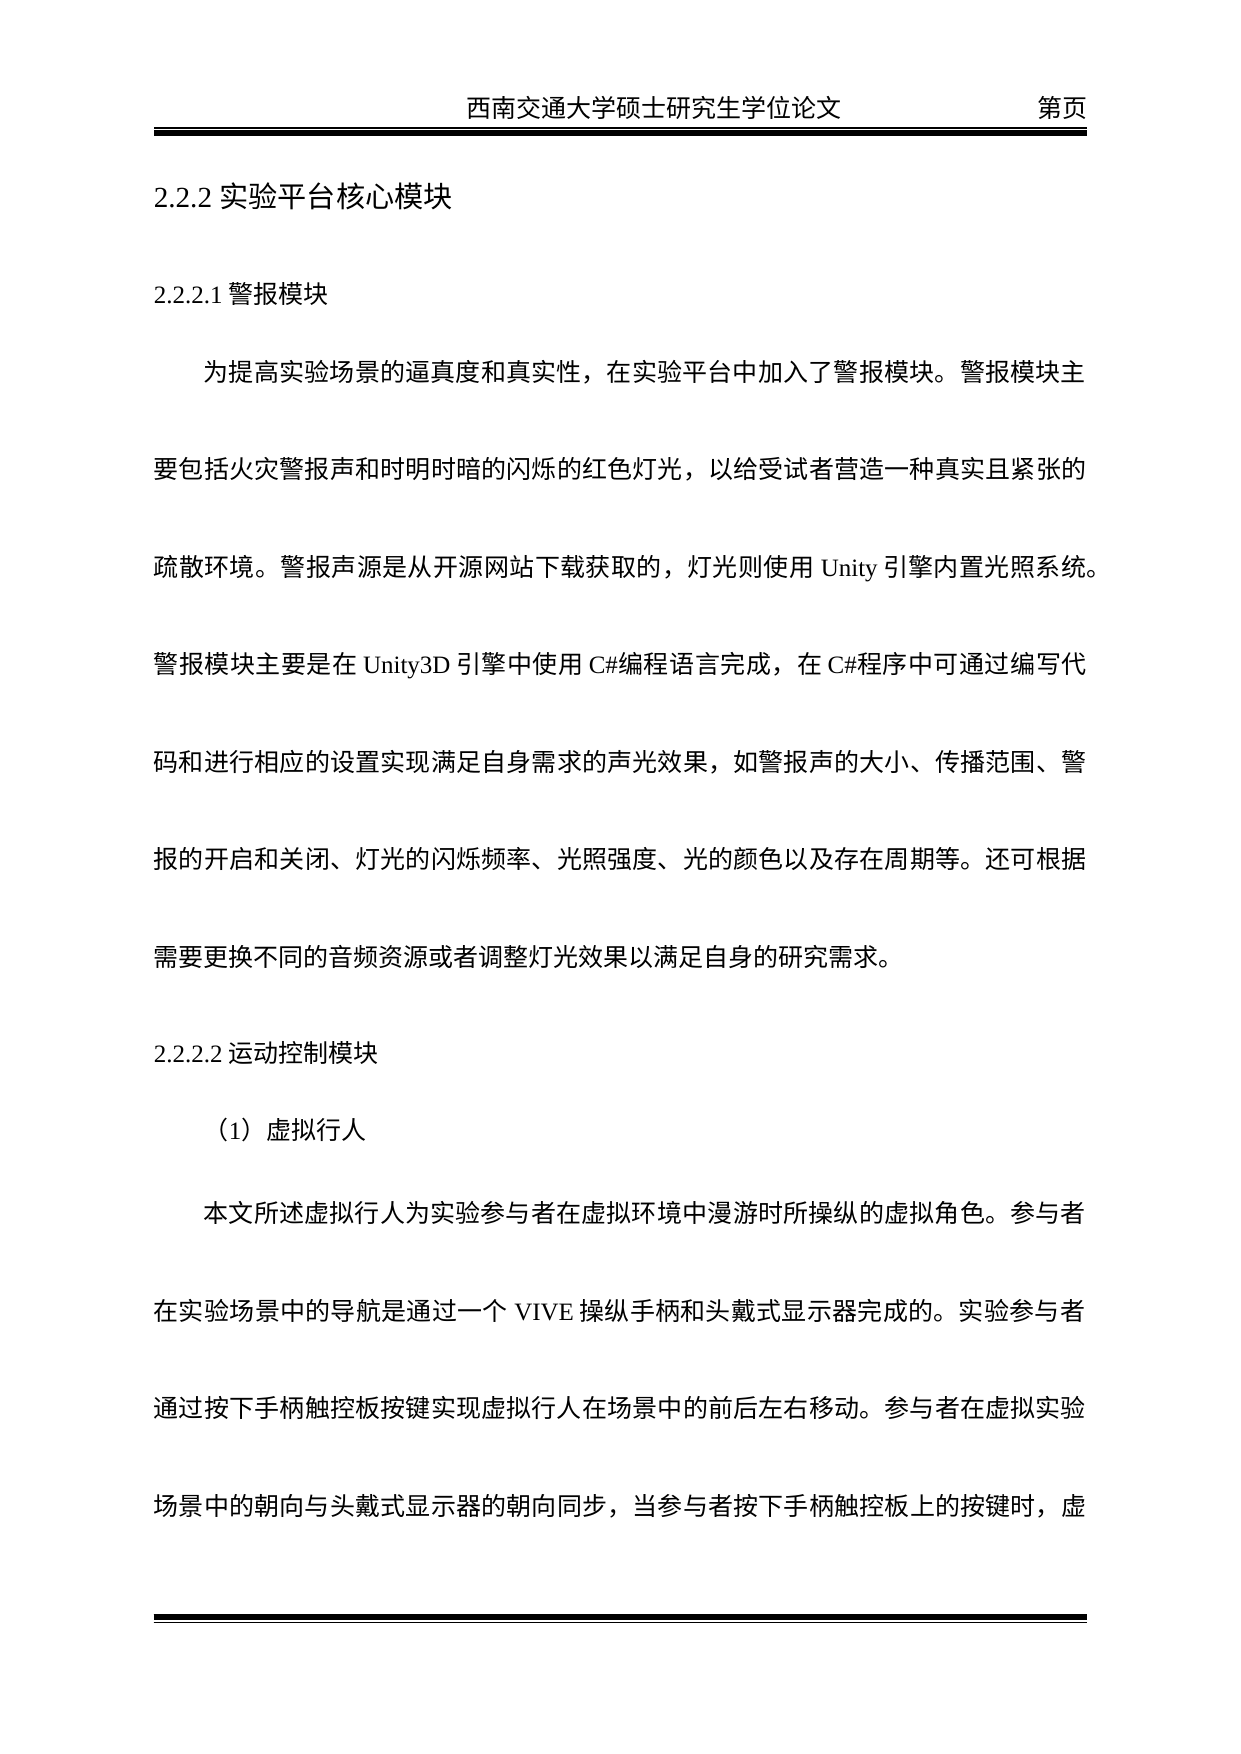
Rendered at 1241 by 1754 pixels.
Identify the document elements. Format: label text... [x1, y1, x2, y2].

subtitle 警报模块 [153, 261, 1087, 326]
subtitle 运动控制模块 [153, 1019, 1087, 1084]
text （1）虚拟行人 [153, 1096, 1087, 1161]
subtitle 实验平台核心模块 [153, 162, 1087, 227]
text 为提高实验场景的逼真度和真实性，在实验平台中加入了警报模块。警报模块主要包括火灾警报声和时明时暗的闪烁的红色灯光，以给受试者营造一种真实且紧张的疏散环境。警报声源是从开源网站下载获取的，灯光则使用Unity引擎内置光照系统。警报模块主要是在Unity3D引擎中使用C#编程语言完成，在C#程序中可通过编写代码和进行相应的设置实现满足自身需求的声光效果，如警报声的大小、传播范围、警报的开启和关闭、灯光的闪烁频率、光照强度、光的颜色以及存在周期等。还可根据需要更换不同的音频资源或者调整灯光效果以满足自身的研究需求。 [153, 338, 1087, 988]
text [153, 1179, 1087, 1537]
